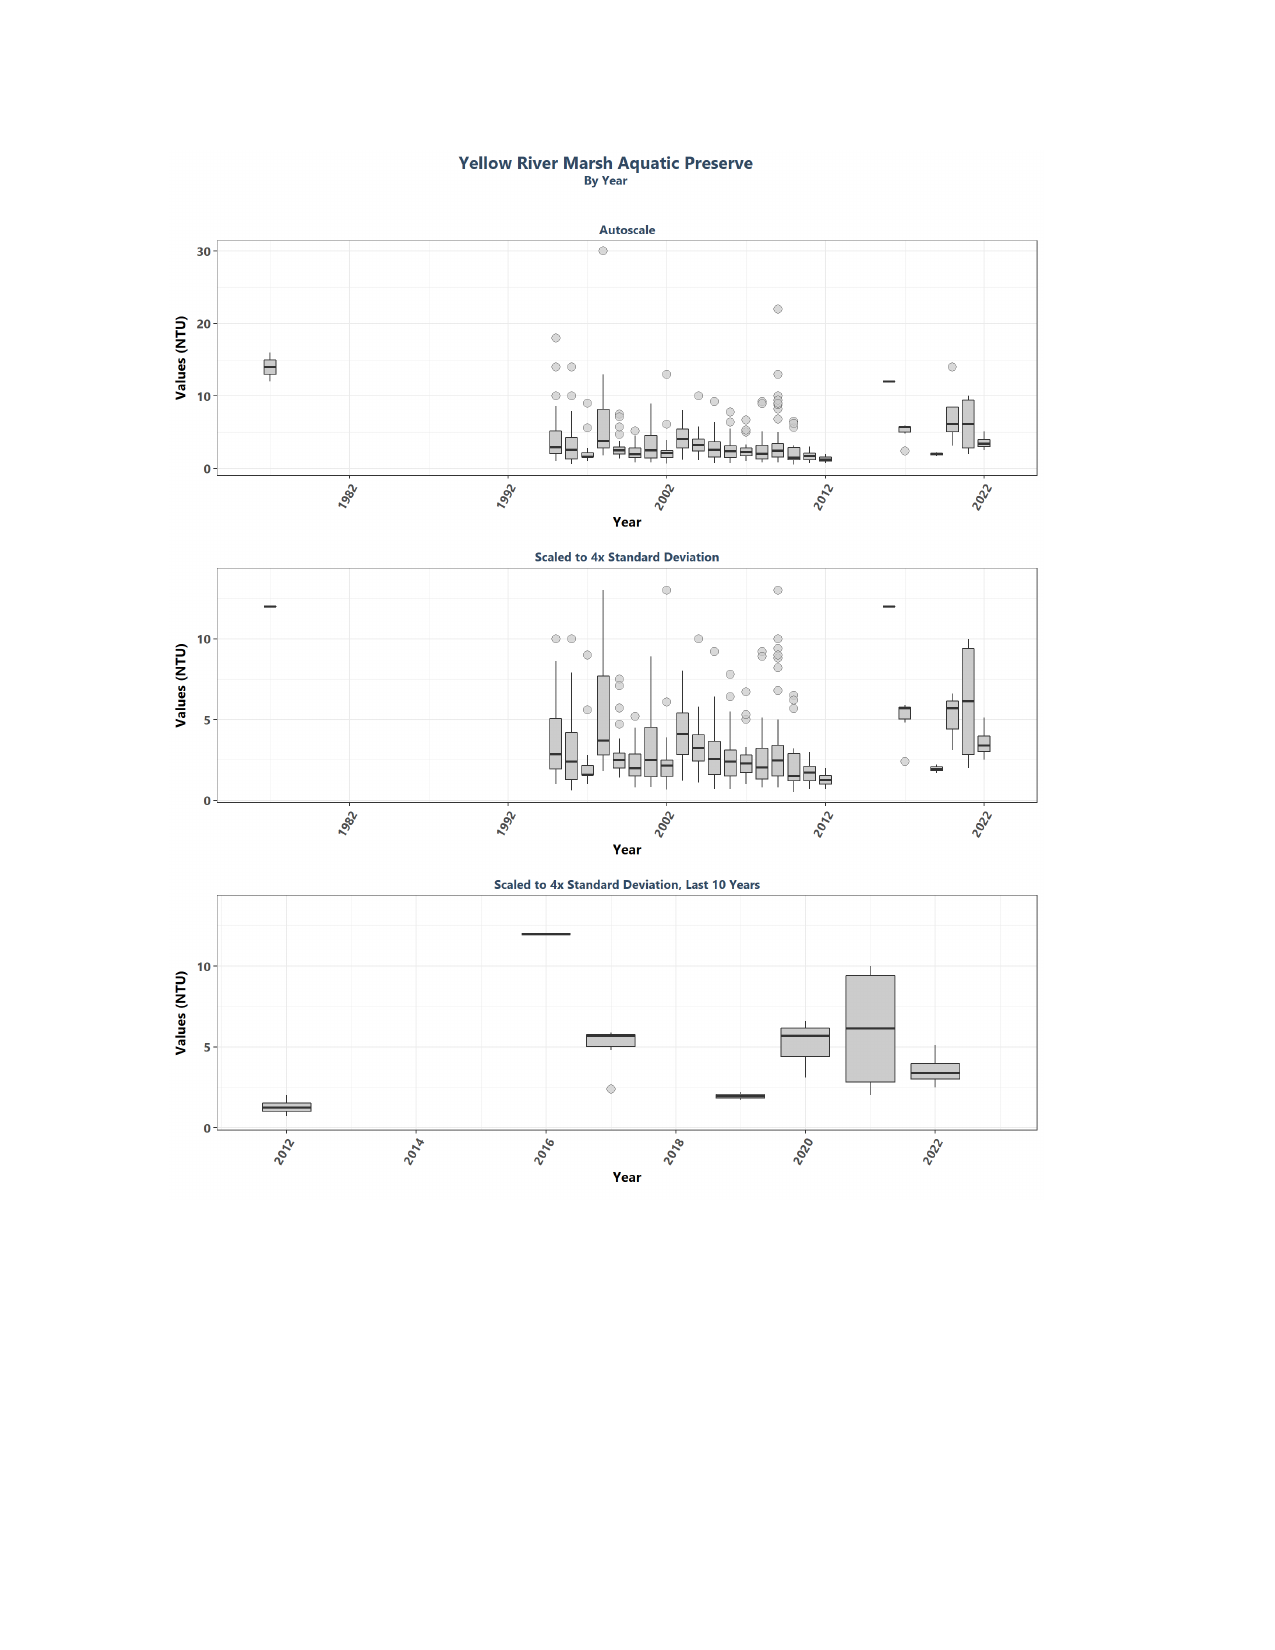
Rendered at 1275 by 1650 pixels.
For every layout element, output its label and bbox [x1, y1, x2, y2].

picture [168, 150, 1044, 1200]
